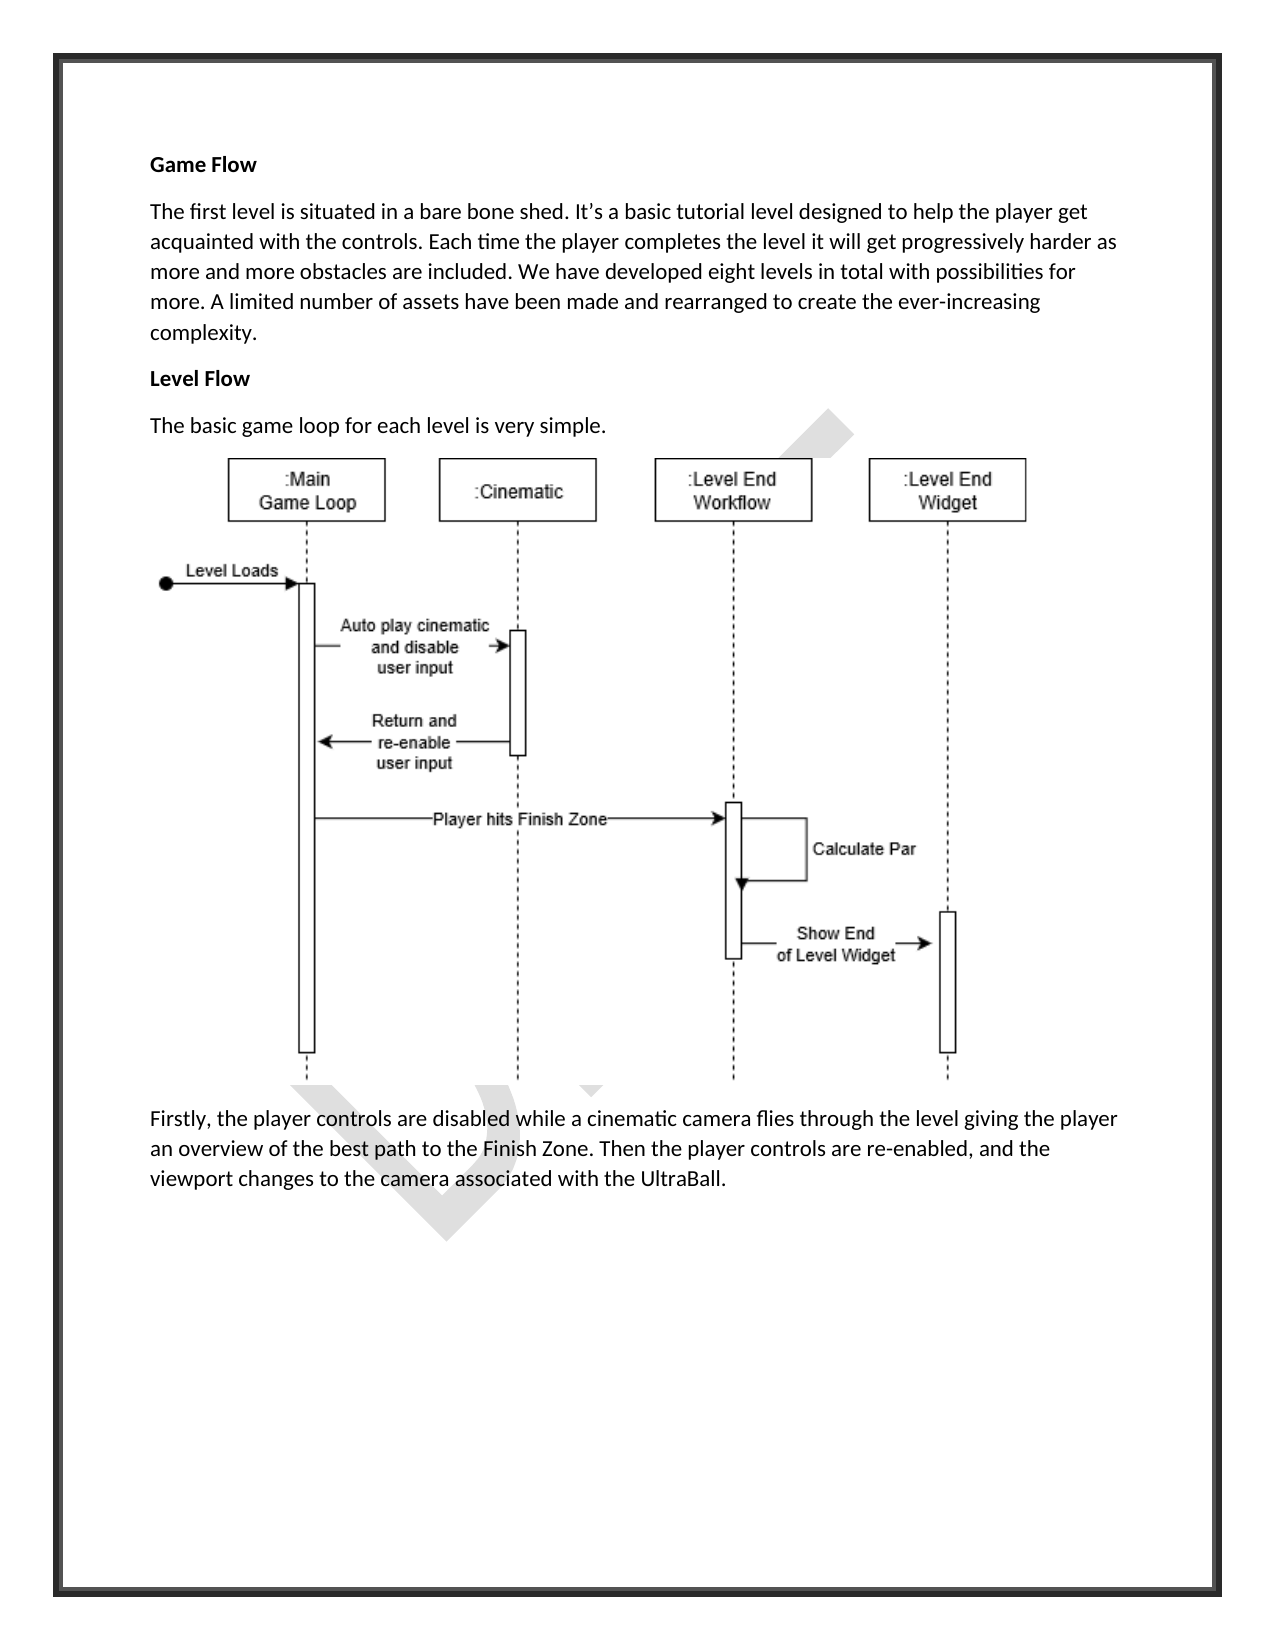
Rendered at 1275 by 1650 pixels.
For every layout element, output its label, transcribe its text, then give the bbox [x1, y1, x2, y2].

text Level Flow [150, 364, 1125, 393]
text The first level is situated in a bare bone shed. It’s a basic tutorial level designed to help the player get acquainted with the controls. Each time the player completes the level it will get progressively harder as more and more obstacles are included. We have developed eight levels in total with possibilities for more. A limited number of assets have been made and rearranged to create the ever-increasing complexity. [150, 197, 1125, 346]
picture [150, 458, 1027, 1085]
text Firstly, the player controls are disabled while a cinematic camera flies through the level giving the player an overview of the best path to the Finish Zone. Then the player controls are re-enabled, and the viewport changes to the camera associated with the UltraBall. [150, 1104, 1125, 1192]
text Game Flow [150, 150, 1125, 178]
text The basic game loop for each level is very simple. [150, 411, 1125, 439]
